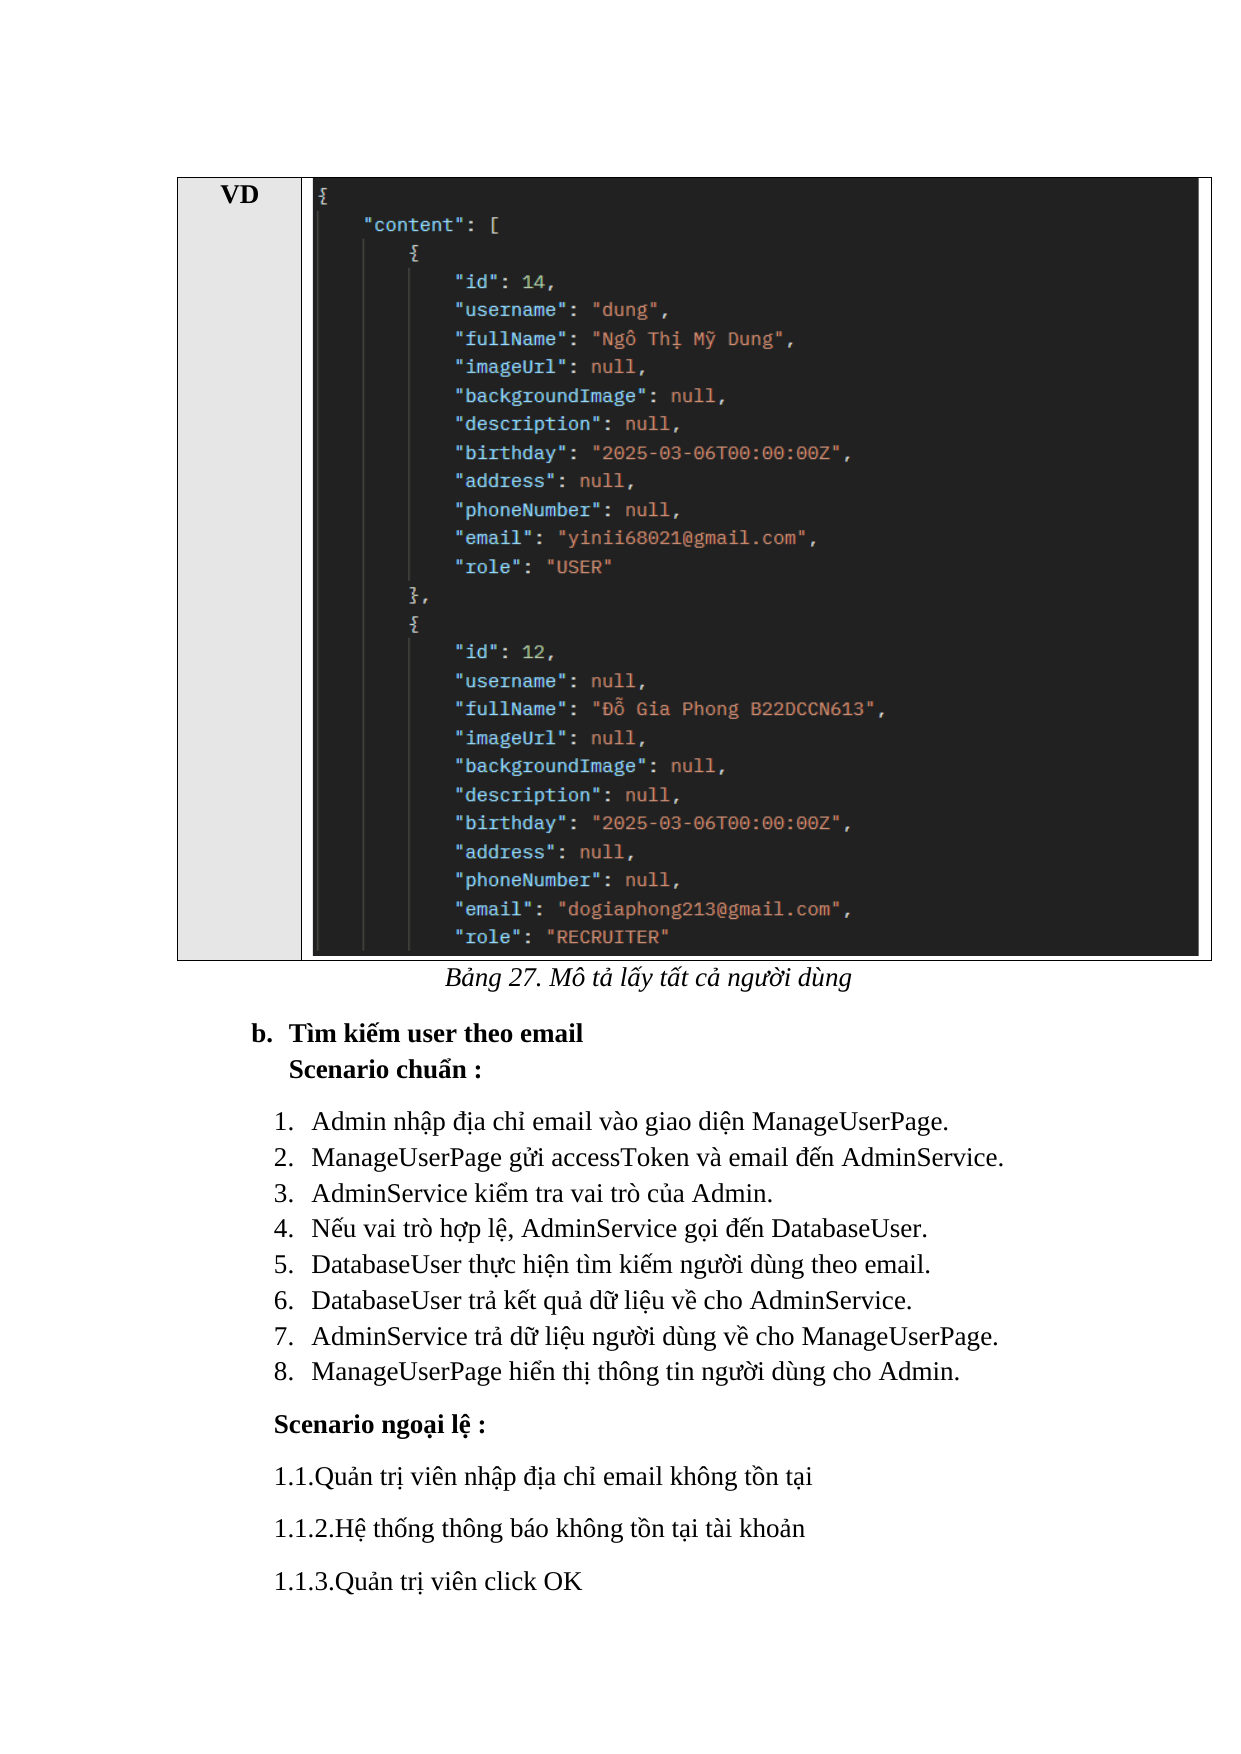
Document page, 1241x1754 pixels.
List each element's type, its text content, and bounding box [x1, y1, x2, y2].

list ManageUserPage hiển thị thông tin người dùng cho Admin. [274, 1355, 1122, 1386]
list Admin nhập địa chỉ email vào giao diện ManageUserPage. [274, 1105, 1122, 1136]
text Scenario chuẩn : [229, 1053, 1122, 1084]
list DatabaseUser thực hiện tìm kiếm người dùng theo email. [274, 1248, 1122, 1279]
text 1.1.Quản trị viên nhập địa chỉ email không tồn tại [199, 1460, 1122, 1491]
text 1.1.3.Quản trị viên click OK [199, 1565, 1122, 1596]
text 1.1.2.Hệ thống thông báo không tồn tại tài khoản [199, 1512, 1122, 1544]
list AdminService trả dữ liệu người dùng về cho ManageUserPage. [274, 1319, 1122, 1351]
text Scenario ngoại lệ : [199, 1408, 1122, 1439]
list ManageUserPage gửi accessToken và email đến AdminService. [274, 1141, 1122, 1172]
table_cell [302, 178, 1211, 960]
table_cell VD [178, 178, 301, 960]
list Nếu vai trò hợp lệ, AdminService gọi đến DatabaseUser. [274, 1212, 1122, 1243]
picture [312, 178, 1199, 956]
list DatabaseUser trả kết quả dữ liệu về cho AdminService. [274, 1284, 1122, 1315]
text Tìm kiếm user theo email [251, 1017, 1122, 1048]
list AdminService kiểm tra vai trò của Admin. [274, 1177, 1122, 1208]
